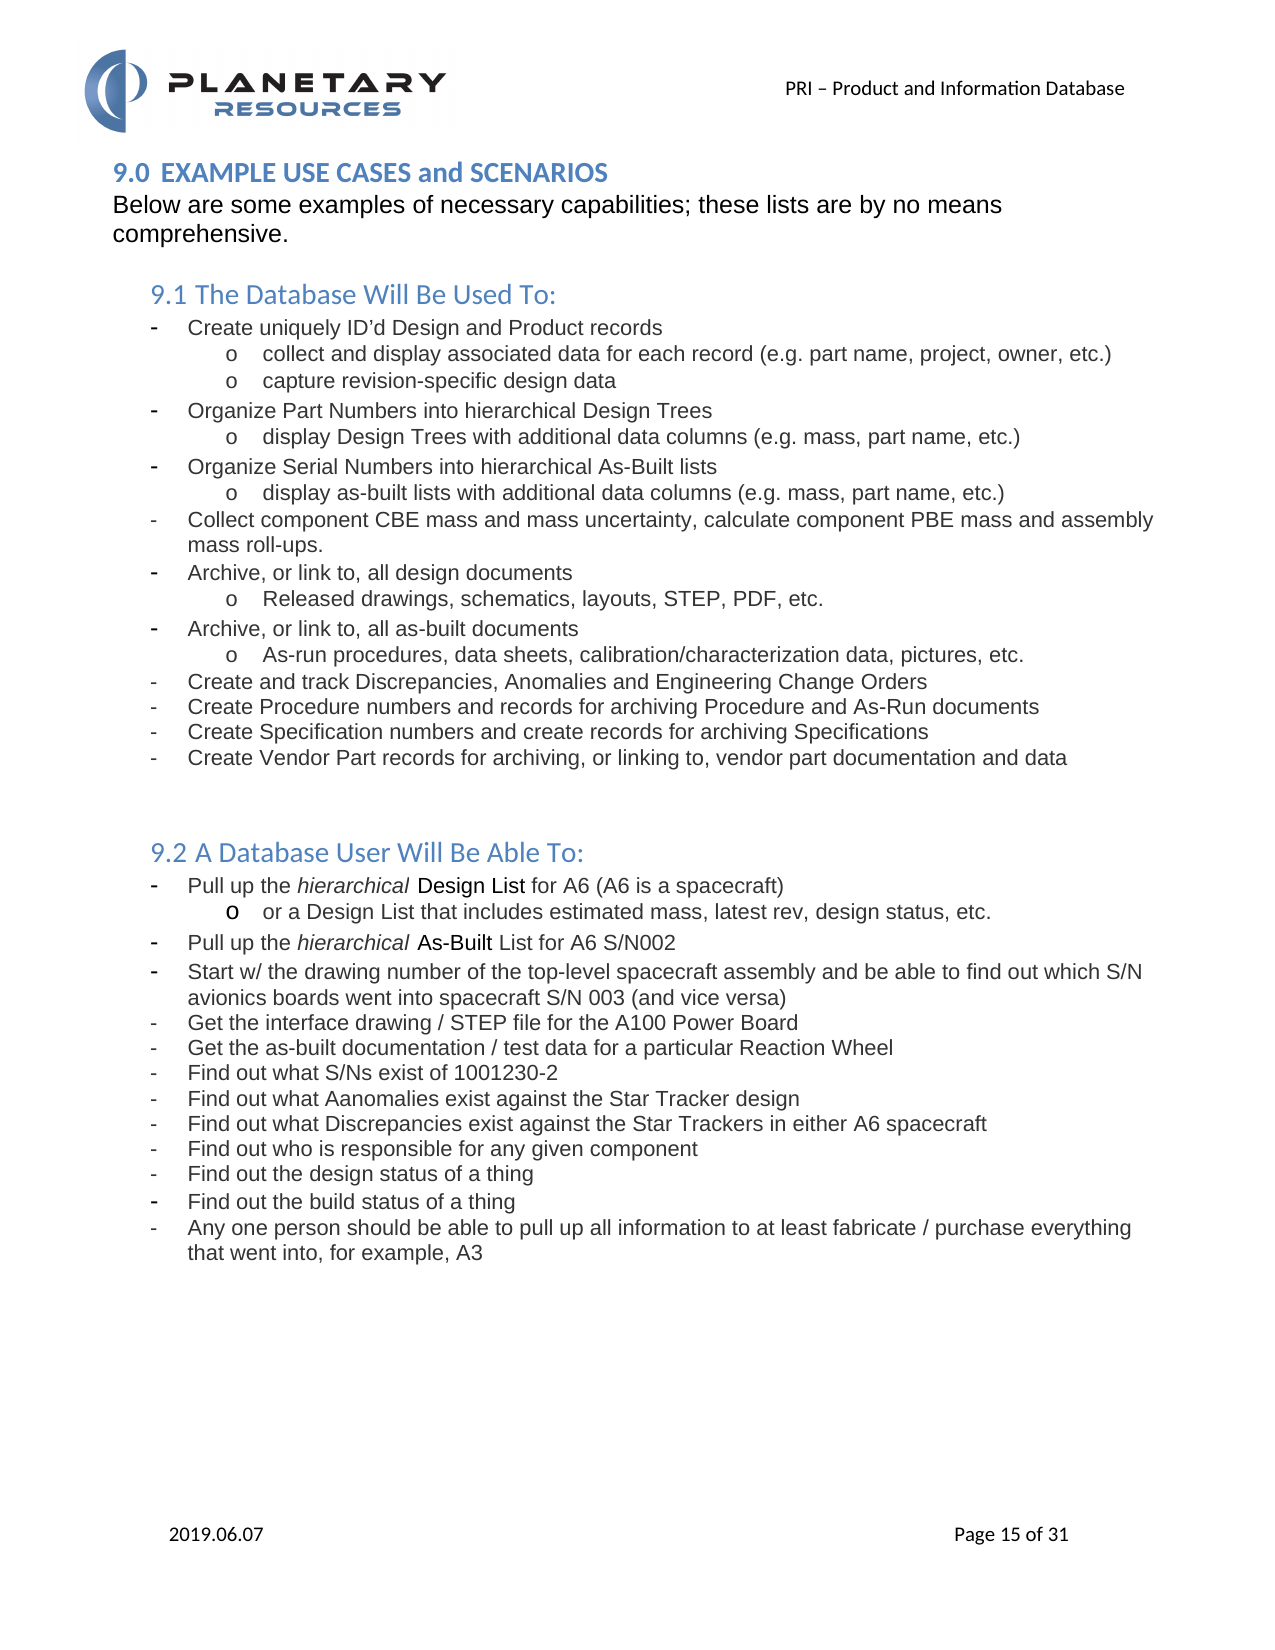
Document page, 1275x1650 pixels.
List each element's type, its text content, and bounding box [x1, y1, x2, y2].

list Find out what S/Ns exist of 1001230-2 [150, 1060, 1162, 1085]
list Create Procedure numbers and records for archiving Procedure and As-Run documents [150, 694, 1162, 719]
list or a Design List that includes estimated mass, latest rev, design status, etc. [225, 899, 1162, 927]
list Released drawings, schematics, layouts, STEP, PDF, etc. [225, 586, 1162, 613]
list collect and display associated data for each record (e.g. part name, project, owner, etc.) [225, 341, 1162, 368]
list Find out who is responsible for any given component [150, 1136, 1162, 1161]
list Collect component CBE mass and mass uncertainty, calculate component PBE mass and assembly mass roll-ups. [150, 507, 1162, 557]
list Pull up the hierarchical As-Built List for A6 S/N002 [150, 927, 1162, 956]
list Create and track Discrepancies, Anomalies and Engineering Change Orders [150, 669, 1162, 694]
list Get the as-built documentation / test data for a particular Reaction Wheel [150, 1035, 1162, 1060]
list Any one person should be able to pull up all information to at least fabricate / purchase everything that went into, for example, A3 [150, 1215, 1162, 1265]
list Create Vendor Part records for archiving, or linking to, vendor part documentation and data [150, 744, 1162, 769]
list Find out the build status of a thing [150, 1186, 1162, 1215]
list Archive, or link to, all design documents [150, 557, 1162, 586]
list display Design Trees with additional data columns (e.g. mass, part name, etc.) [225, 424, 1162, 451]
list Get the interface drawing / STEP file for the A100 Power Board [150, 1010, 1162, 1035]
text Below are some examples of necessary capabilities; these lists are by no means comprehensive. [112, 190, 1162, 248]
list As-run procedures, data sheets, calibration/characterization data, pictures, etc. [225, 642, 1162, 669]
list capture revision-specific design data [225, 368, 1162, 395]
list Start w/ the drawing number of the top-level spacecraft assembly and be able to find out which S/N avionics boards went into spacecraft S/N 003 (and vice versa) [150, 956, 1162, 1010]
subtitle EXAMPLE USE CASES and SCENARIOS [112, 154, 1162, 190]
subtitle The Database Will Be Used To: [150, 276, 1162, 312]
list Create uniquely ID’d Design and Product records [150, 312, 1162, 341]
subtitle A Database User Will Be Able To: [150, 834, 1162, 870]
list Find out what Aanomalies exist against the Star Tracker design [150, 1085, 1162, 1111]
picture [75, 40, 456, 142]
list Pull up the hierarchical Design List for A6 (A6 is a spacecraft) [150, 870, 1162, 899]
list Organize Part Numbers into hierarchical Design Trees [150, 395, 1162, 424]
list Find out what Discrepancies exist against the Star Trackers in either A6 spacecraft [150, 1111, 1162, 1136]
list display as-built lists with additional data columns (e.g. mass, part name, etc.) [225, 479, 1162, 507]
list Create Specification numbers and create records for archiving Specifications [150, 719, 1162, 744]
list Archive, or link to, all as-built documents [150, 613, 1162, 642]
list Find out the design status of a thing [150, 1161, 1162, 1186]
list Organize Serial Numbers into hierarchical As-Built lists [150, 451, 1162, 479]
